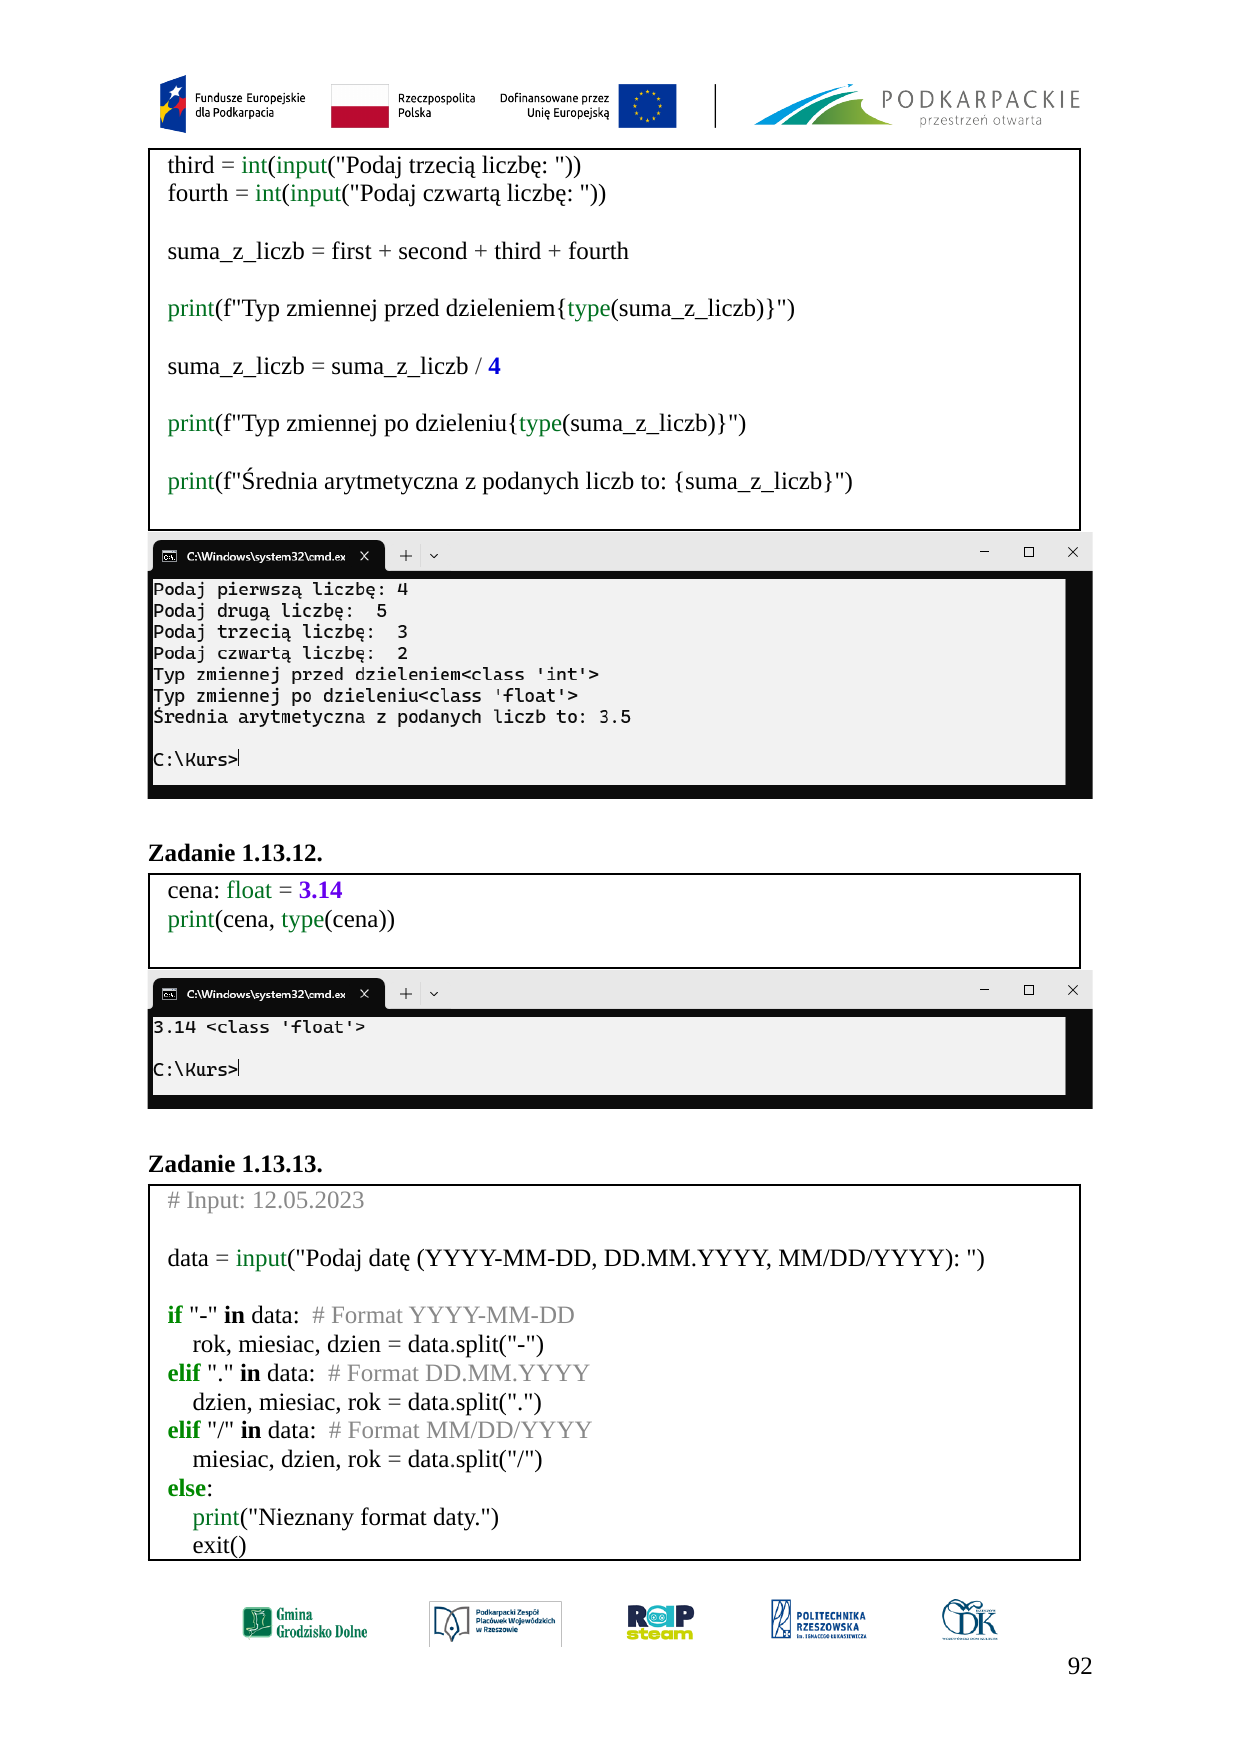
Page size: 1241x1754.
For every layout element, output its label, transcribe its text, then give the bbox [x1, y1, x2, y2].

table_header [150, 875, 1079, 967]
table_header [150, 1186, 1079, 1559]
picture [147, 969, 1093, 1109]
text Zadanie 1.13.12. [148, 838, 1092, 867]
picture [147, 60, 1093, 148]
picture [242, 1585, 998, 1652]
text Zadanie 1.13.13. [148, 1149, 1092, 1178]
table_header [150, 150, 1079, 529]
picture [147, 531, 1093, 799]
